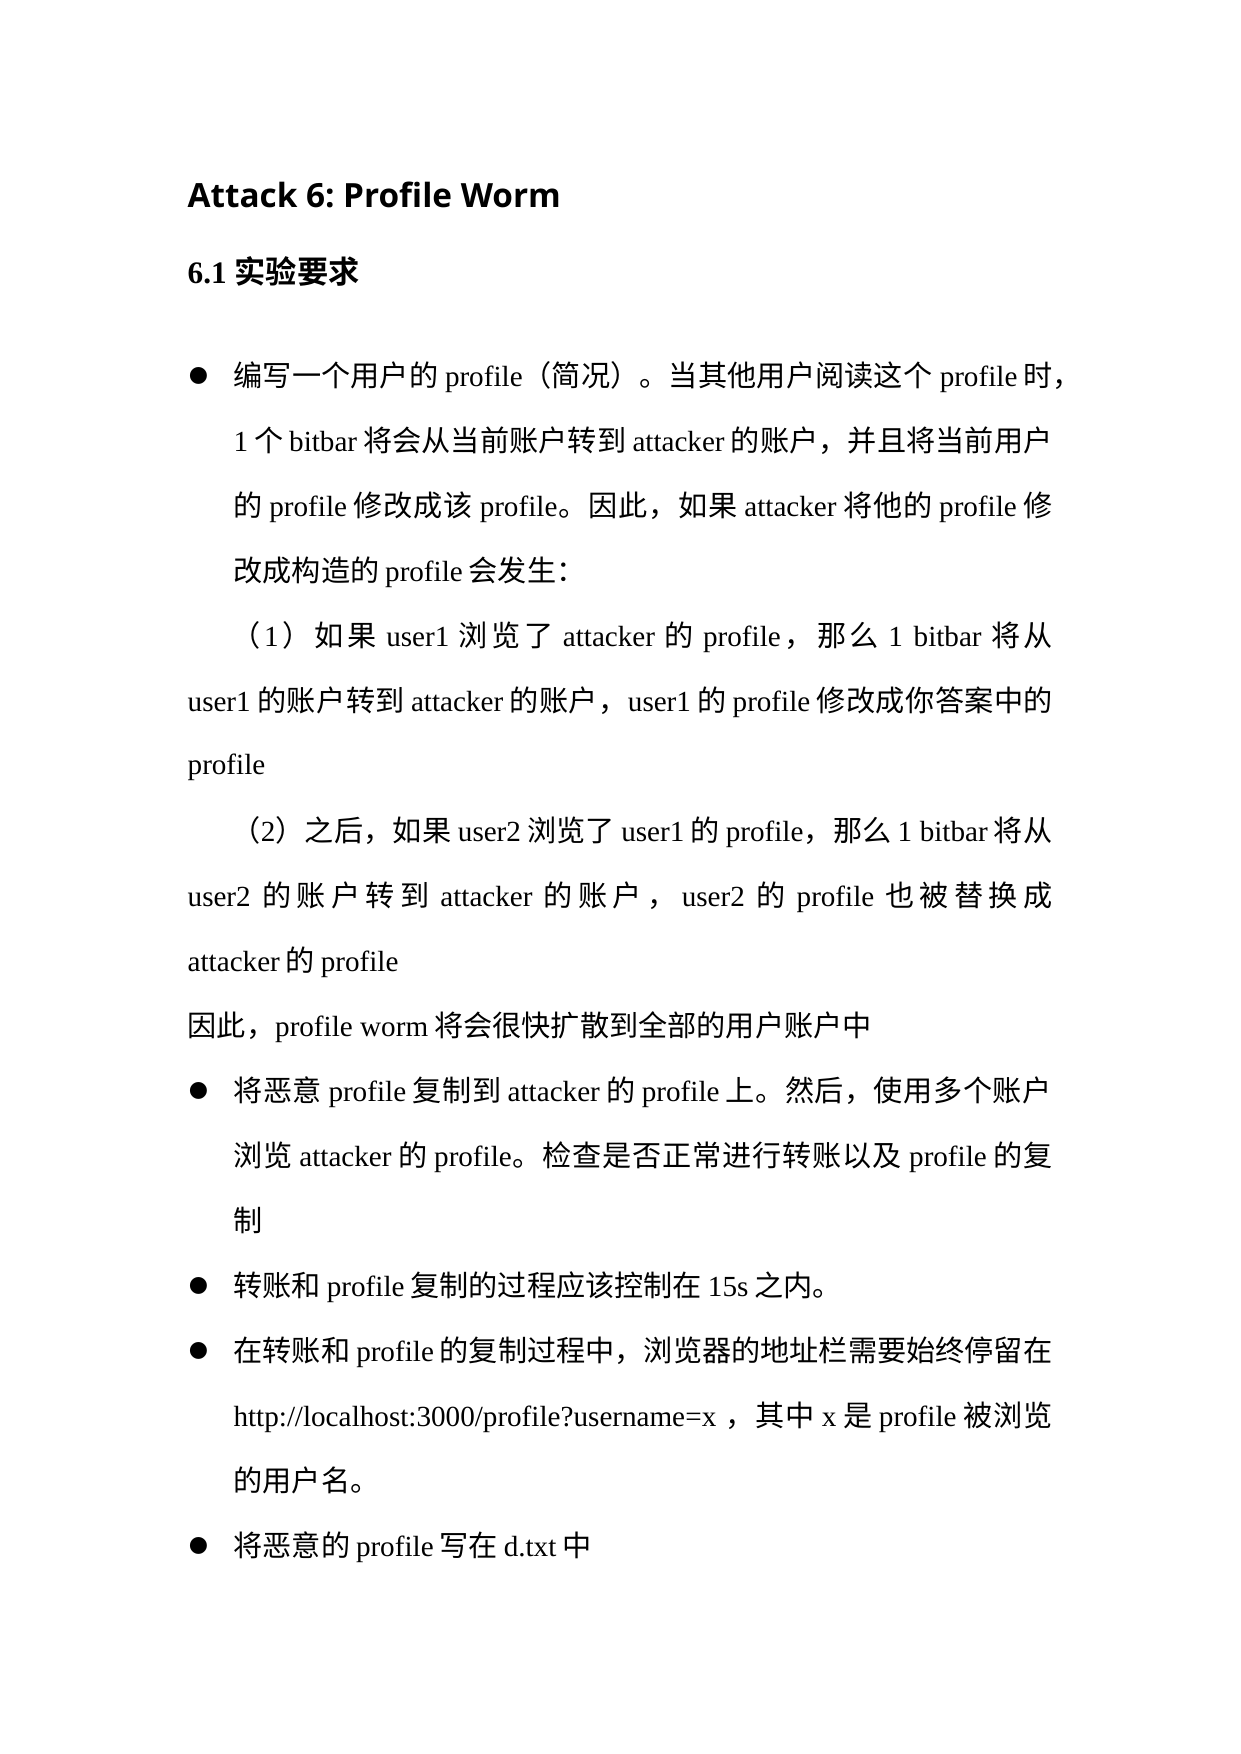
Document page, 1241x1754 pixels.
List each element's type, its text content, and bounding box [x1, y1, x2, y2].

list 将恶意profile复制到attacker的profile上。然后，使用多个账户浏览attacker的profile。检查是否正常进行转账以及profile的复制 [187, 1057, 1053, 1252]
subtitle Attack 6: Profile Worm [187, 162, 1053, 227]
list 在转账和profile的复制过程中，浏览器的地址栏需要始终停留在http://localhost:3000/profile?username=x ，其中x是profile被浏览的用户名。 [187, 1317, 1053, 1512]
subtitle 6.1 实验要求 [187, 237, 1053, 302]
list 编写一个用户的profile（简况）。当其他用户阅读这个profile时，1个bitbar将会从当前账户转到attacker的账户，并且将当前用户的profile修改成该profile。因此，如果attacker将他的profile修改成构造的profile会发生： [187, 342, 1053, 602]
text （2）之后，如果user2浏览了user1的profile，那么1 bitbar将从user2的账户转到attacker的账户，user2的profile也被替换成attacker的profile [187, 797, 1053, 992]
list 将恶意的profile写在d.txt中 [187, 1512, 1053, 1577]
text 因此，profile worm将会很快扩散到全部的用户账户中 [187, 992, 1053, 1057]
list 转账和profile复制的过程应该控制在15s之内。 [187, 1252, 1053, 1317]
text （1）如果user1浏览了attacker的profile，那么1 bitbar将从user1的账户转到attacker的账户，user1的profile修改成你答案中的profile [187, 602, 1053, 797]
